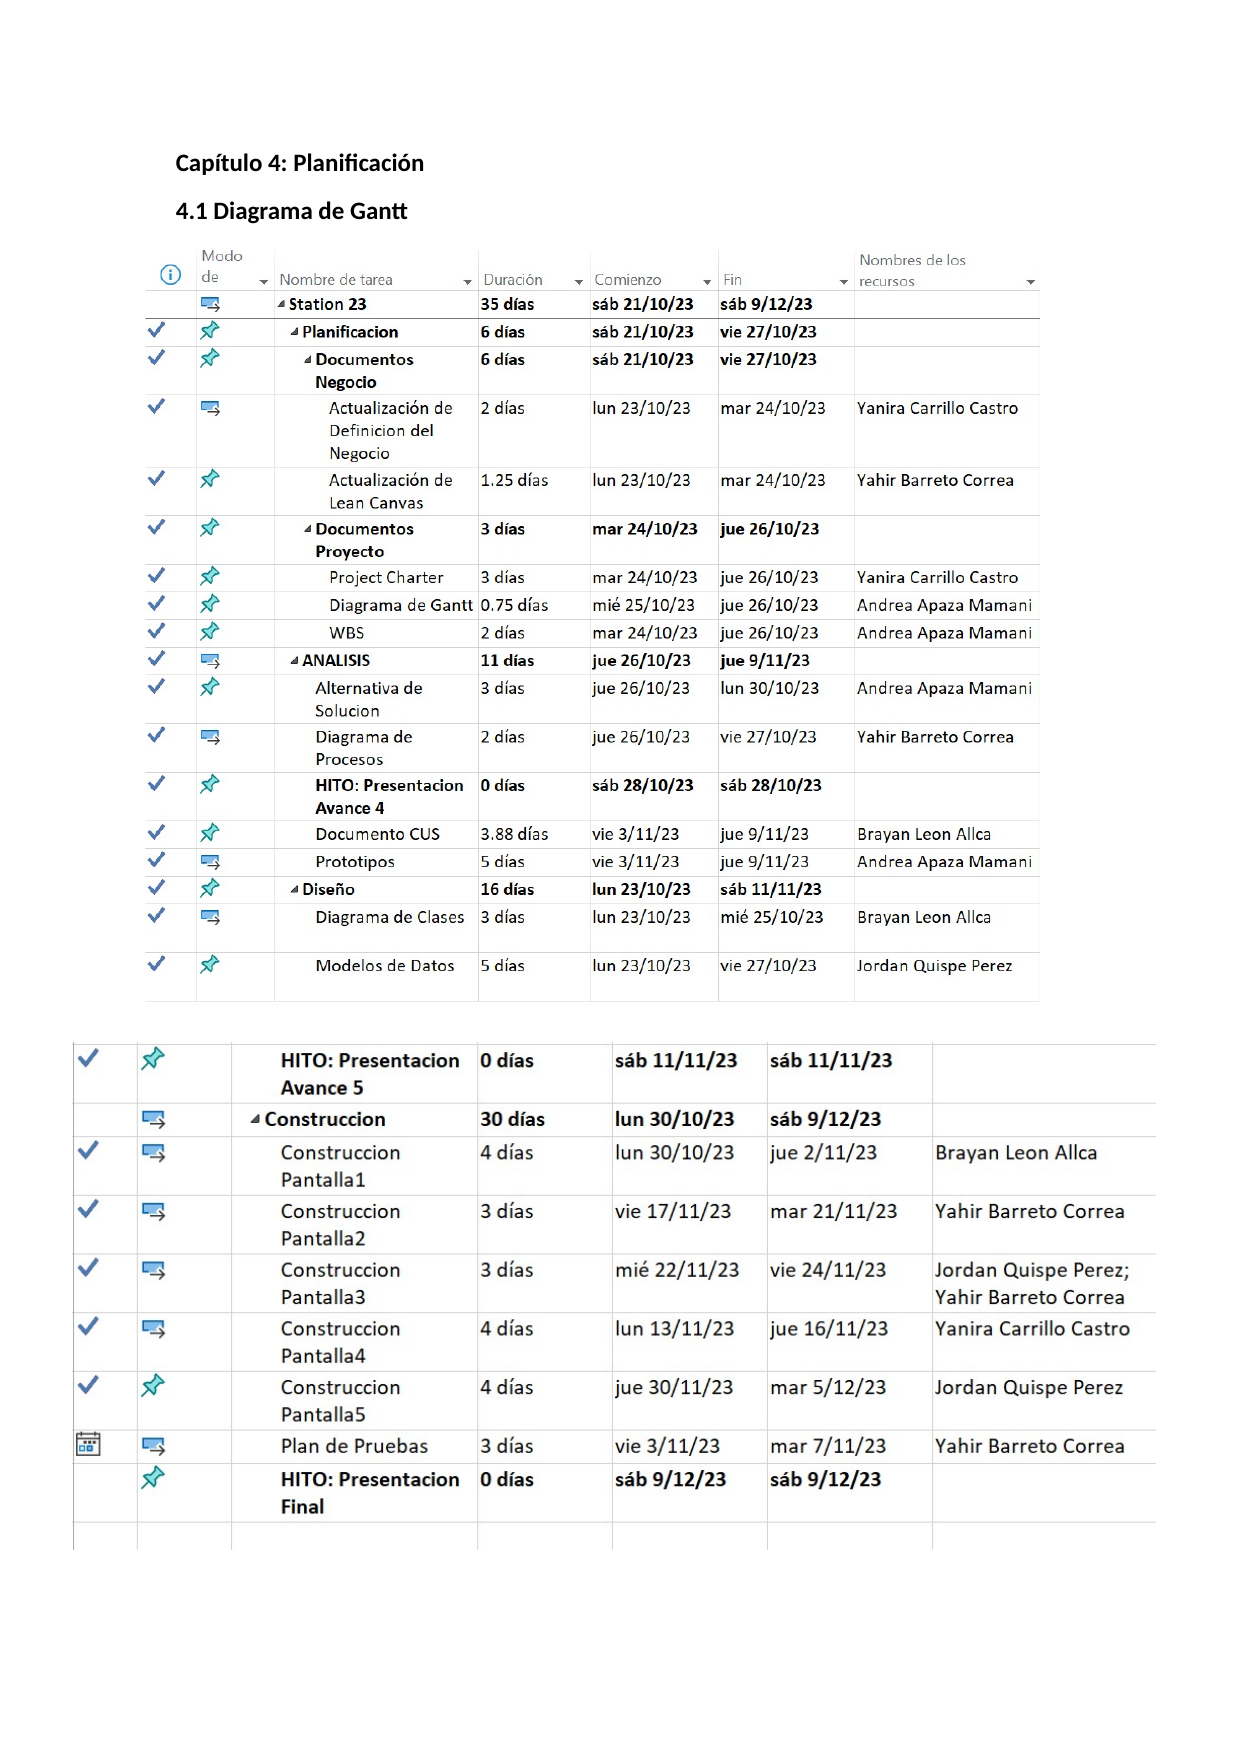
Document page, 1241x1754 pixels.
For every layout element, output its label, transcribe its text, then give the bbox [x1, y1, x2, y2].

picture [145, 250, 1040, 1002]
subtitle 4.1 Diagrama de Gantt [176, 195, 1069, 226]
picture [71, 1042, 1157, 1550]
subtitle Capítulo 4: Planificación [176, 148, 1069, 178]
